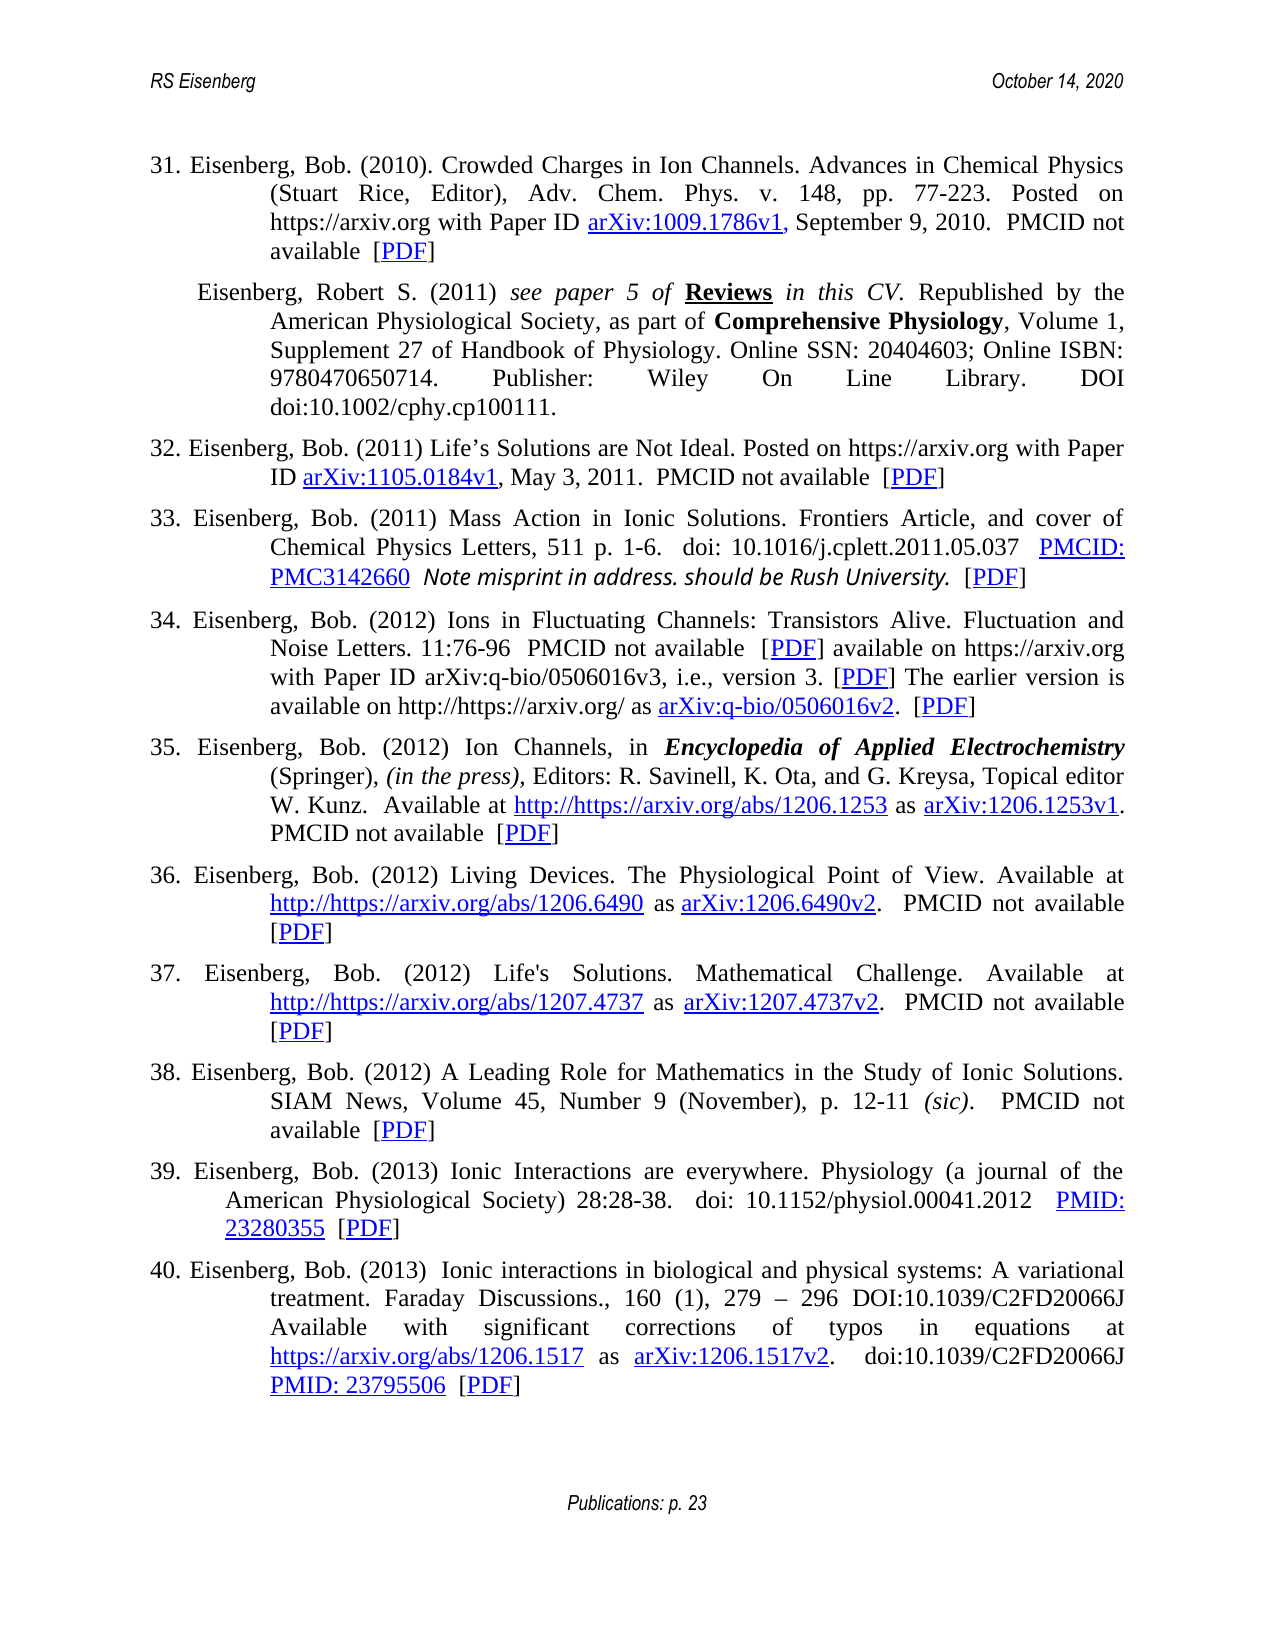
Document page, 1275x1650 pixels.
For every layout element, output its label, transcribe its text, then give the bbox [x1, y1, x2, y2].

text 34. Eisenberg, Bob. (2012) Ions in Fluctuating Channels: Transistors Alive. Fluctuation and Noise Letters. 11:76-96 PMCID not available [PDF] available on https://arxiv.org with Paper ID arXiv:q-bio/0506016v3, i.e., version 3. [PDF] The earlier version is available on http://https://arxiv.org/ as arXiv:q-bio/0506016v2. [PDF] [150, 605, 1125, 720]
text 31. Eisenberg, Bob. (2010). Crowded Charges in Ion Channels. Advances in Chemical Physics (Stuart Rice, Editor), Adv. Chem. Phys. v. 148, pp. 77-223. Posted on https://arxiv.org with Paper ID arXiv:1009.1786v1, September 9, 2010. PMCID not available [PDF] [150, 150, 1125, 265]
text 35. Eisenberg, Bob. (2012) Ion Channels, in Encyclopedia of Applied Electrochemistry (Springer), (in the press), Editors: R. Savinell, K. Ota, and G. Kreysa, Topical editor W. Kunz. Available at http://https://arxiv.org/abs/1206.1253 as arXiv:1206.1253v1. PMCID not available [PDF] [150, 732, 1125, 847]
text 33. Eisenberg, Bob. (2011) Mass Action in Ionic Solutions. Frontiers Article, and cover of Chemical Physics Letters, 511 p. 1-6. doi: 10.1016/j.cplett.2011.05.037 PMCID: PMC3142660 Note misprint in address. should be Rush University. [PDF] [150, 503, 1125, 592]
text Eisenberg, Robert S. (2011) see paper 5 of Reviews in this CV. Republished by the American Physiological Society, as part of Comprehensive Physiology, Volume 1, Supplement 27 of Handbook of Physiology. Online SSN: 20404603; Online ISBN: 9780470650714. Publisher: Wiley On Line Library. DOI doi:10.1002/cphy.cp100111. [197, 277, 1125, 421]
text 36. Eisenberg, Bob. (2012) Living Devices. The Physiological Point of View. Available at http://https://arxiv.org/abs/1206.6490 as arXiv:1206.6490v2. PMCID not available [PDF] [150, 860, 1125, 946]
text 40. Eisenberg, Bob. (2013) Ionic interactions in biological and physical systems: A variational treatment. Faraday Discussions., 160 (1), 279 – 296 DOI:10.1039/C2FD20066J Available with significant corrections of typos in equations at https://arxiv.org/abs/1206.1517 as arXiv:1206.1517v2. doi:10.1039/C2FD20066J PMID: 23795506 [PDF] [150, 1255, 1125, 1398]
text 38. Eisenberg, Bob. (2012) A Leading Role for Mathematics in the Study of Ionic Solutions. SIAM News, Volume 45, Number 9 (November), p. 12-11 (sic). PMCID not available [PDF] [150, 1057, 1125, 1143]
text 37. Eisenberg, Bob. (2012) Life's Solutions. Mathematical Challenge. Available at http://https://arxiv.org/abs/1207.4737 as arXiv:1207.4737v2. PMCID not available [PDF] [150, 958, 1125, 1045]
text 39. Eisenberg, Bob. (2013) Ionic Interactions are everywhere. Physiology (a journal of the American Physiological Society) 28:28-38. doi: 10.1152/physiol.00041.2012 PMID: 23280355 [PDF] [150, 1156, 1125, 1242]
text 32. Eisenberg, Bob. (2011) Life’s Solutions are Not Ideal. Posted on https://arxiv.org with Paper ID arXiv:1105.0184v1, May 3, 2011. PMCID not available [PDF] [150, 433, 1125, 491]
